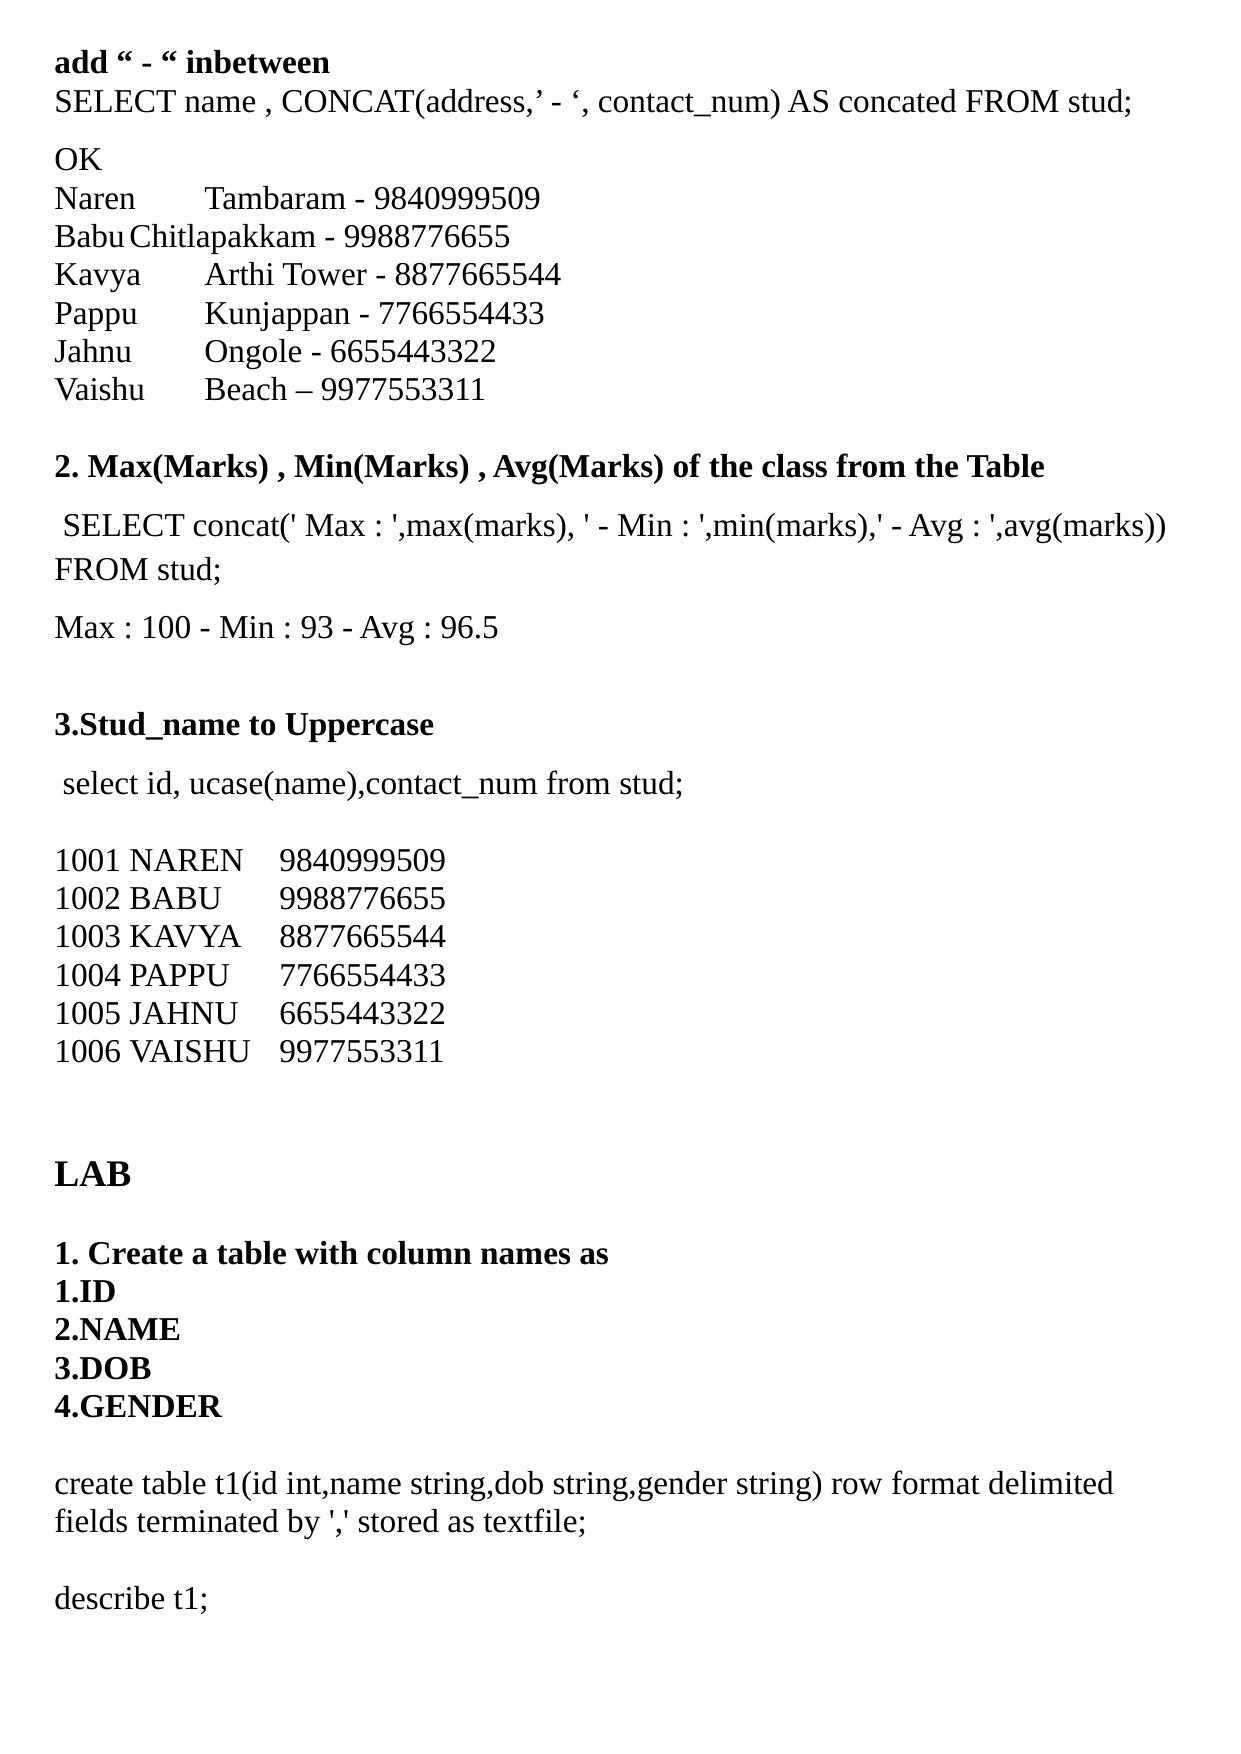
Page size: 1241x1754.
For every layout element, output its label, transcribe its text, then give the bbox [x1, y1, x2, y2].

text Jahnu Ongole - 6655443322 [54, 331, 1194, 370]
text SELECT name , CONCAT(address,’ - ‘, contact_num) AS concated FROM stud; [54, 81, 1194, 119]
text 1006 VAISHU 9977553311 [54, 1032, 1194, 1070]
text Kavya Arthi Tower - 8877665544 [54, 255, 1194, 293]
text SELECT concat(' Max : ',max(marks), ' - Min : ',min(marks),' - Avg : ',avg(marks)) FROM stud; [54, 505, 1194, 587]
text Vaishu Beach – 9977553311 [54, 370, 1194, 408]
text 2.NAME [54, 1309, 1194, 1348]
text 4.GENDER [54, 1386, 1194, 1424]
text 1. Create a table with column names as [54, 1233, 1194, 1271]
text LAB [54, 1151, 1194, 1194]
text 1003 KAVYA 8877665544 [54, 917, 1194, 955]
text 2. Max(Marks) , Min(Marks) , Avg(Marks) of the class from the Table [54, 446, 1194, 485]
text describe t1; [54, 1578, 1194, 1616]
text 1002 BABU 9988776655 [54, 878, 1194, 917]
text Max : 100 - Min : 93 - Avg : 96.5 [54, 608, 1194, 646]
text 1005 JAHNU 6655443322 [54, 993, 1194, 1032]
text 3.DOB [54, 1348, 1194, 1386]
text add “ - “ inbetween [54, 43, 1194, 81]
text 1001 NAREN 9840999509 [54, 840, 1194, 878]
text 1.ID [54, 1271, 1194, 1309]
text Pappu Kunjappan - 7766554433 [54, 293, 1194, 331]
text create table t1(id int,name string,dob string,gender string) row format delimited fields terminated by ',' stored as textfile; [54, 1463, 1194, 1539]
text OK [54, 140, 1194, 178]
text Babu Chitlapakkam - 9988776655 [54, 216, 1194, 255]
text select id, ucase(name),contact_num from stud; [54, 763, 1194, 802]
text 1004 PAPPU 7766554433 [54, 955, 1194, 993]
text Naren Tambaram - 9840999509 [54, 178, 1194, 216]
text 3.Stud_name to Uppercase [54, 705, 1194, 743]
